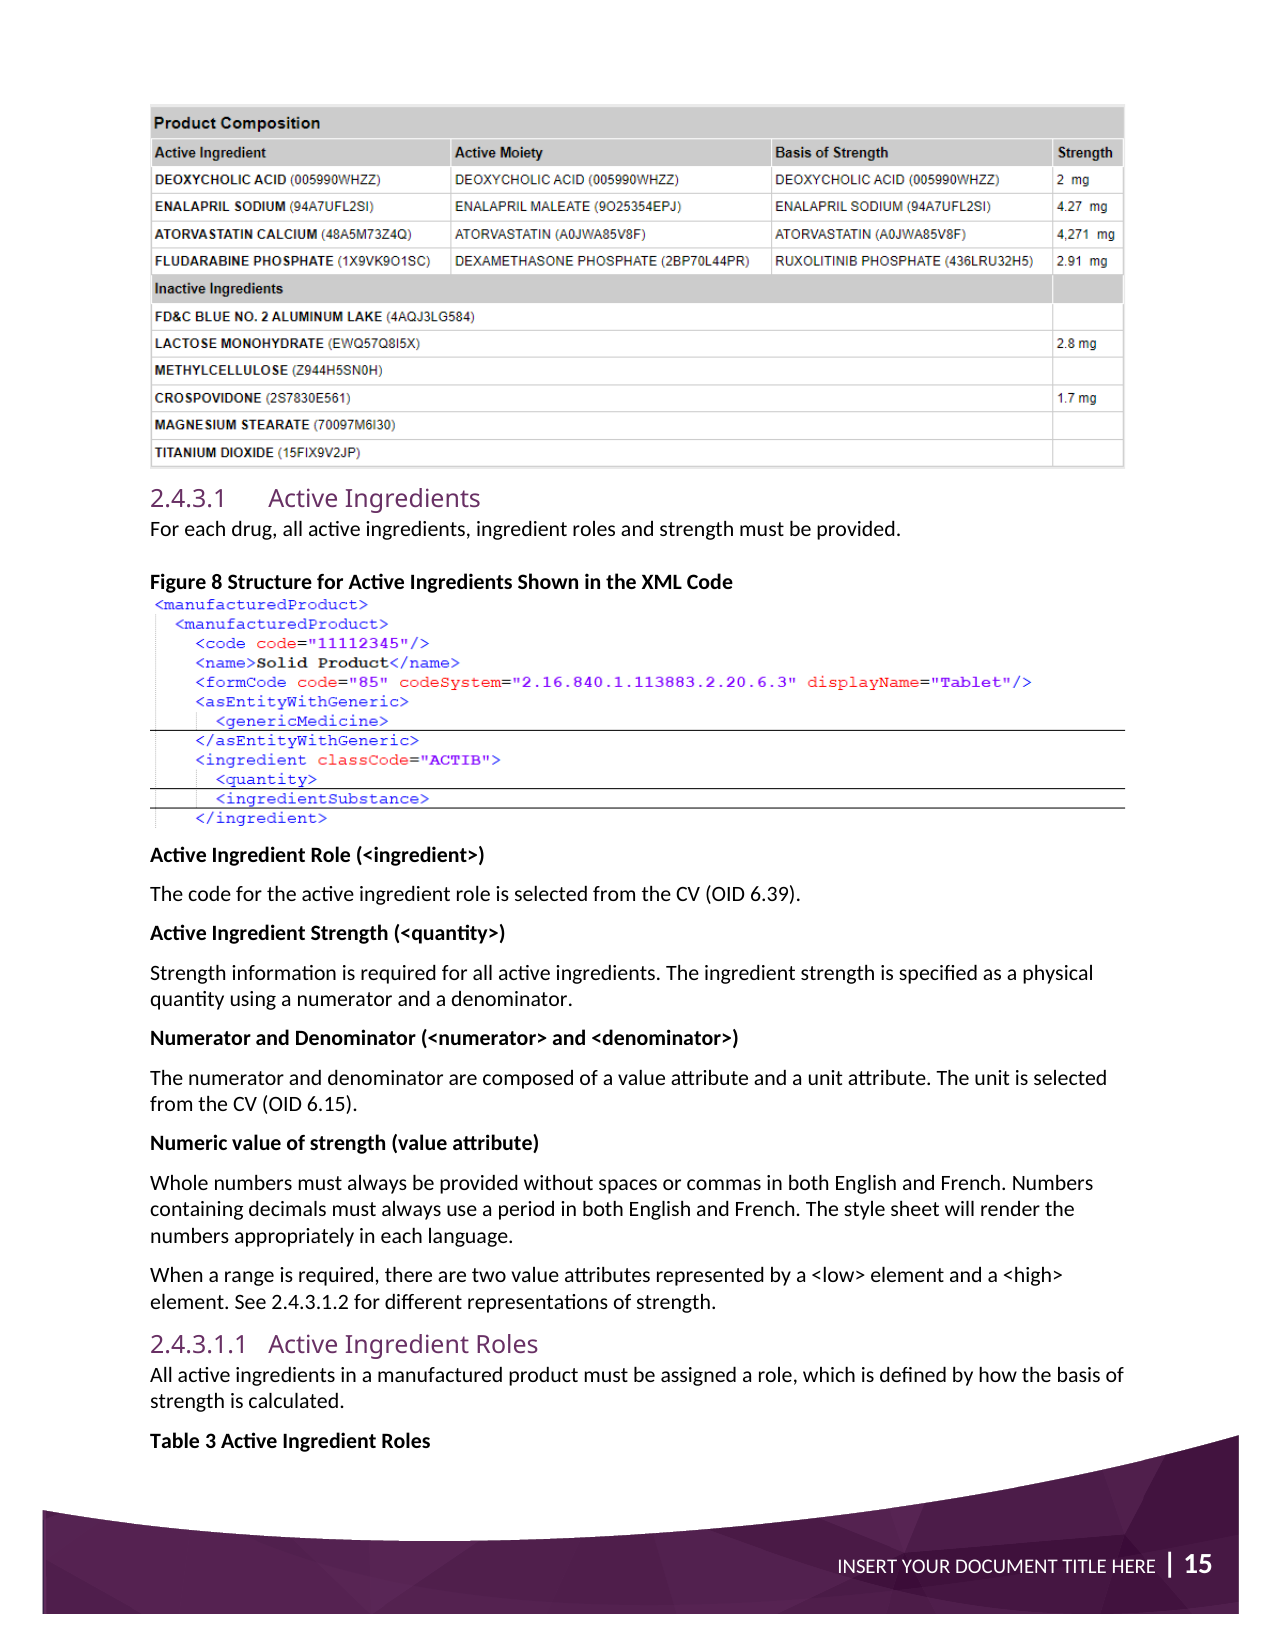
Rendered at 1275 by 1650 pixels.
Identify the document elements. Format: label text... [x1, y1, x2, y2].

text The numerator and denominator are composed of a value attribute and a unit attribute. The unit is selected from the CV (OID 6.15). [150, 1064, 1125, 1117]
picture [150, 104, 1125, 469]
text For each drug, all active ingredients, ingredient roles and strength must be provided. [150, 515, 1125, 542]
subtitle Active Ingredient Roles [150, 1327, 1125, 1361]
subtitle Active Ingredients [150, 481, 1125, 515]
text Numerator and Denominator (<numerator> and <denominator>) [150, 1024, 1125, 1051]
text Table 3 Active Ingredient Roles [150, 1427, 1125, 1453]
picture [5, 1404, 1270, 1650]
text Active Ingredient Strength (<quantity>) [150, 919, 1125, 946]
text All active ingredients in a manufactured product must be assigned a role, which is defined by how the basis of strength is calculated. [150, 1361, 1125, 1414]
text When a range is required, there are two value attributes represented by a <low> element and a <high> element. See 2.5.3.1.2 for different representations of strength. [150, 1261, 1125, 1314]
text Whole numbers must always be provided without spaces or commas in both English and French. Numbers containing decimals must always use a period in both English and French. The style sheet will render the numbers appropriately in each language. [150, 1169, 1125, 1249]
text Numeric value of strength (value attribute) [150, 1129, 1125, 1156]
text The code for the active ingredient role is selected from the CV (OID 6.39). [150, 880, 1125, 907]
text Figure 8 Structure for Active Ingredients Shown in the XML Code [150, 568, 1125, 595]
picture [150, 595, 1125, 829]
text Strength information is required for all active ingredients. The ingredient strength is specified as a physical quantity using a numerator and a denominator. [150, 959, 1125, 1012]
text Active Ingredient Role (<ingredient>) [150, 841, 1125, 868]
